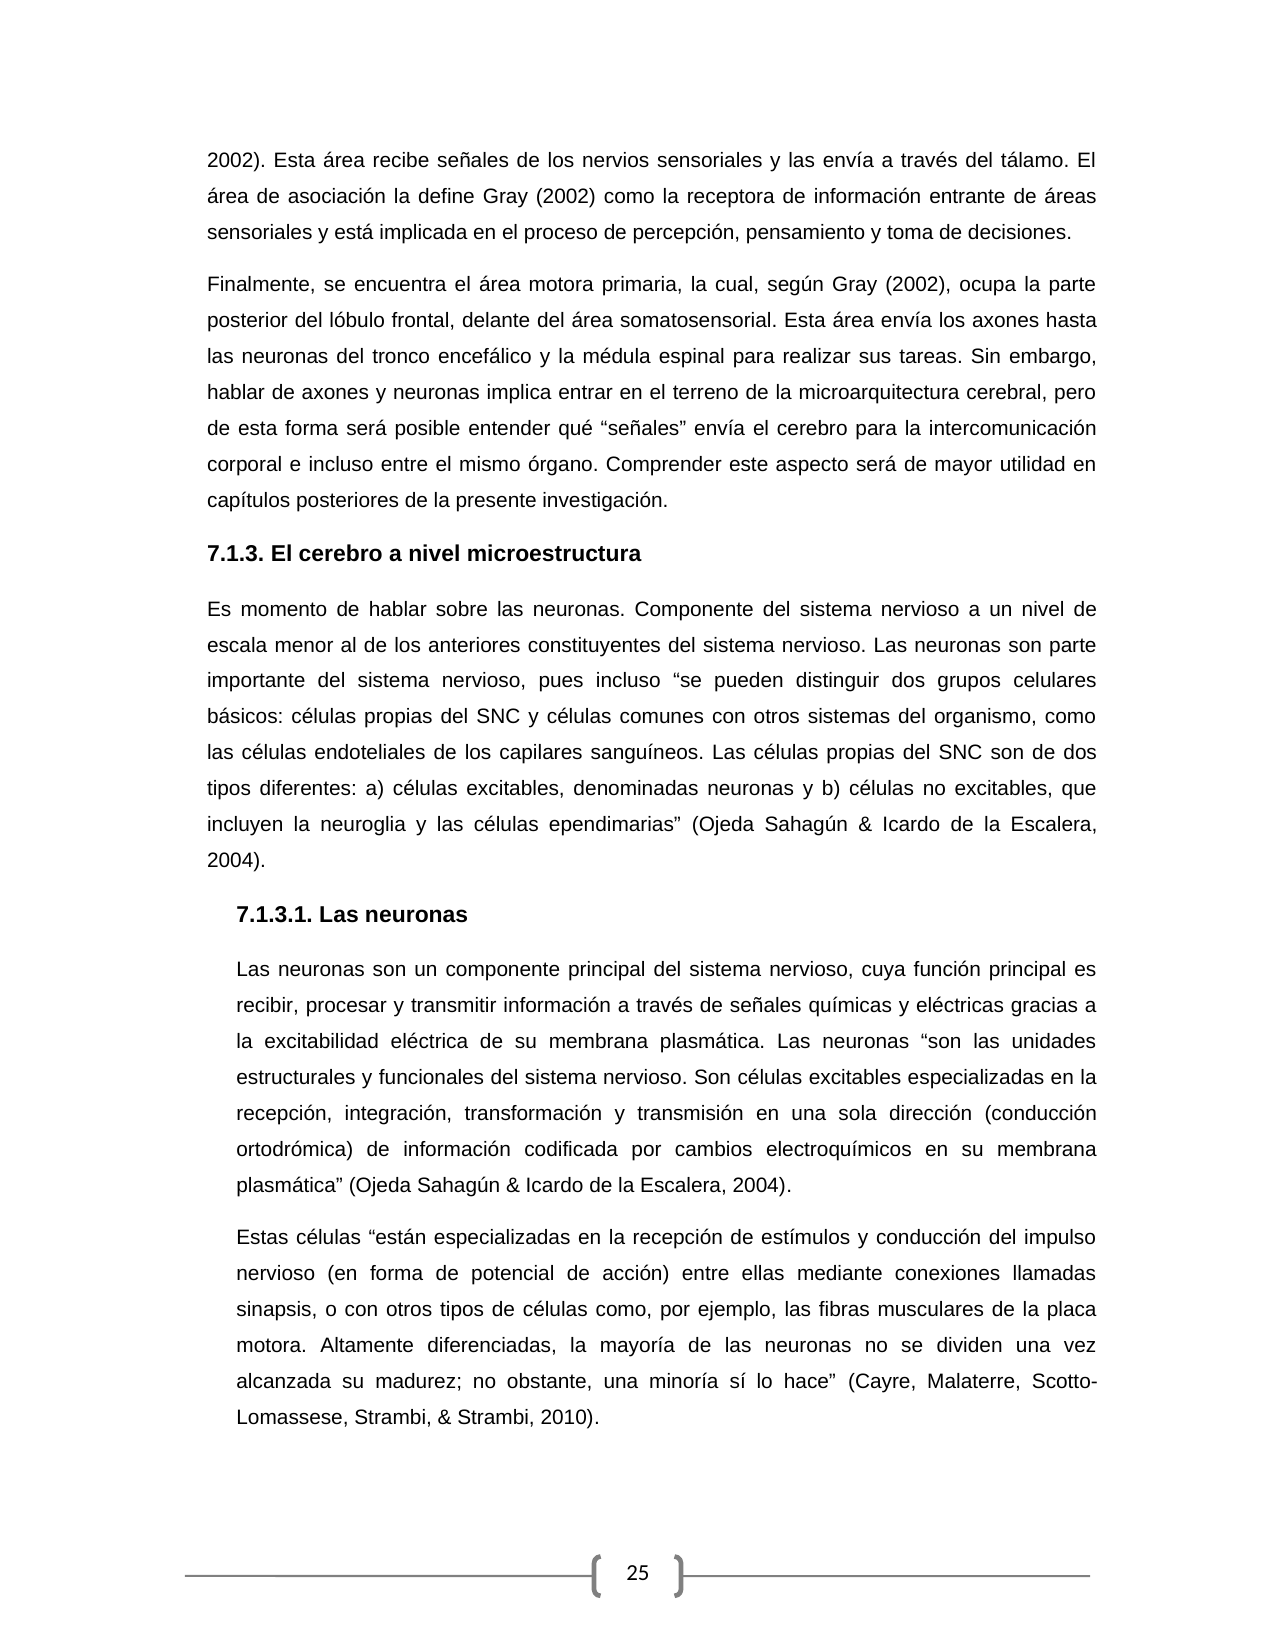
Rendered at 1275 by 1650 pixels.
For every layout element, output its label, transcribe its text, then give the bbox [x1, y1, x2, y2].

text Las neuronas son un componente principal del sistema nervioso, cuya función principal es recibir, procesar y transmitir información a través de señales químicas y eléctricas gracias a la excitabilidad eléctrica de su membrana plasmática. Las neuronas “son las unidades estructurales y funcionales del sistema nervioso. Son células excitables especializadas en la recepción, integración, transformación y transmisión en una sola dirección (conducción ortodrómica) de información codificada por cambios electroquímicos en su membrana plasmática” . [236, 957, 1098, 1196]
text Es momento de hablar sobre las neuronas. Componente del sistema nervioso a un nivel de escala menor al de los anteriores constituyentes del sistema nervioso. Las neuronas son parte importante del sistema nervioso, pues incluso “se pueden distinguir dos grupos celulares básicos: células propias del SNC y células comunes con otros sistemas del organismo, como las células endoteliales de los capilares sanguíneos. Las células propias del SNC son de dos tipos diferentes: a) células excitables, denominadas neuronas y b) células no excitables, que incluyen la neuroglia y las células ependimarias” . [207, 596, 1098, 872]
text 7.1.3.1. Las neuronas [236, 901, 1098, 927]
text Estas células “están especializadas en la recepción de estímulos y conducción del impulso nervioso (en forma de potencial de acción) entre ellas mediante conexiones llamadas sinapsis, o con otros tipos de células como, por ejemplo, las fibras musculares de la placa motora. Altamente diferenciadas, la mayoría de las neuronas no se dividen una vez alcanzada su madurez; no obstante, una minoría sí lo hace” . [236, 1225, 1098, 1429]
text 7.1.3. El cerebro a nivel microestructura [207, 540, 1098, 567]
text Finalmente, se encuentra el área motora primaria, la cual, según Gray (2002), ocupa la parte posterior del lóbulo frontal, delante del área somatosensorial. Esta área envía los axones hasta las neuronas del tronco encefálico y la médula espinal para realizar sus tareas. Sin embargo, hablar de axones y neuronas implica entrar en el terreno de la microarquitectura cerebral, pero de esta forma será posible entender qué “señales” envía el cerebro para la intercomunicación corporal e incluso entre el mismo órgano. Comprender este aspecto será de mayor utilidad en capítulos posteriores de la presente investigación. [207, 272, 1098, 512]
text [207, 148, 1098, 243]
